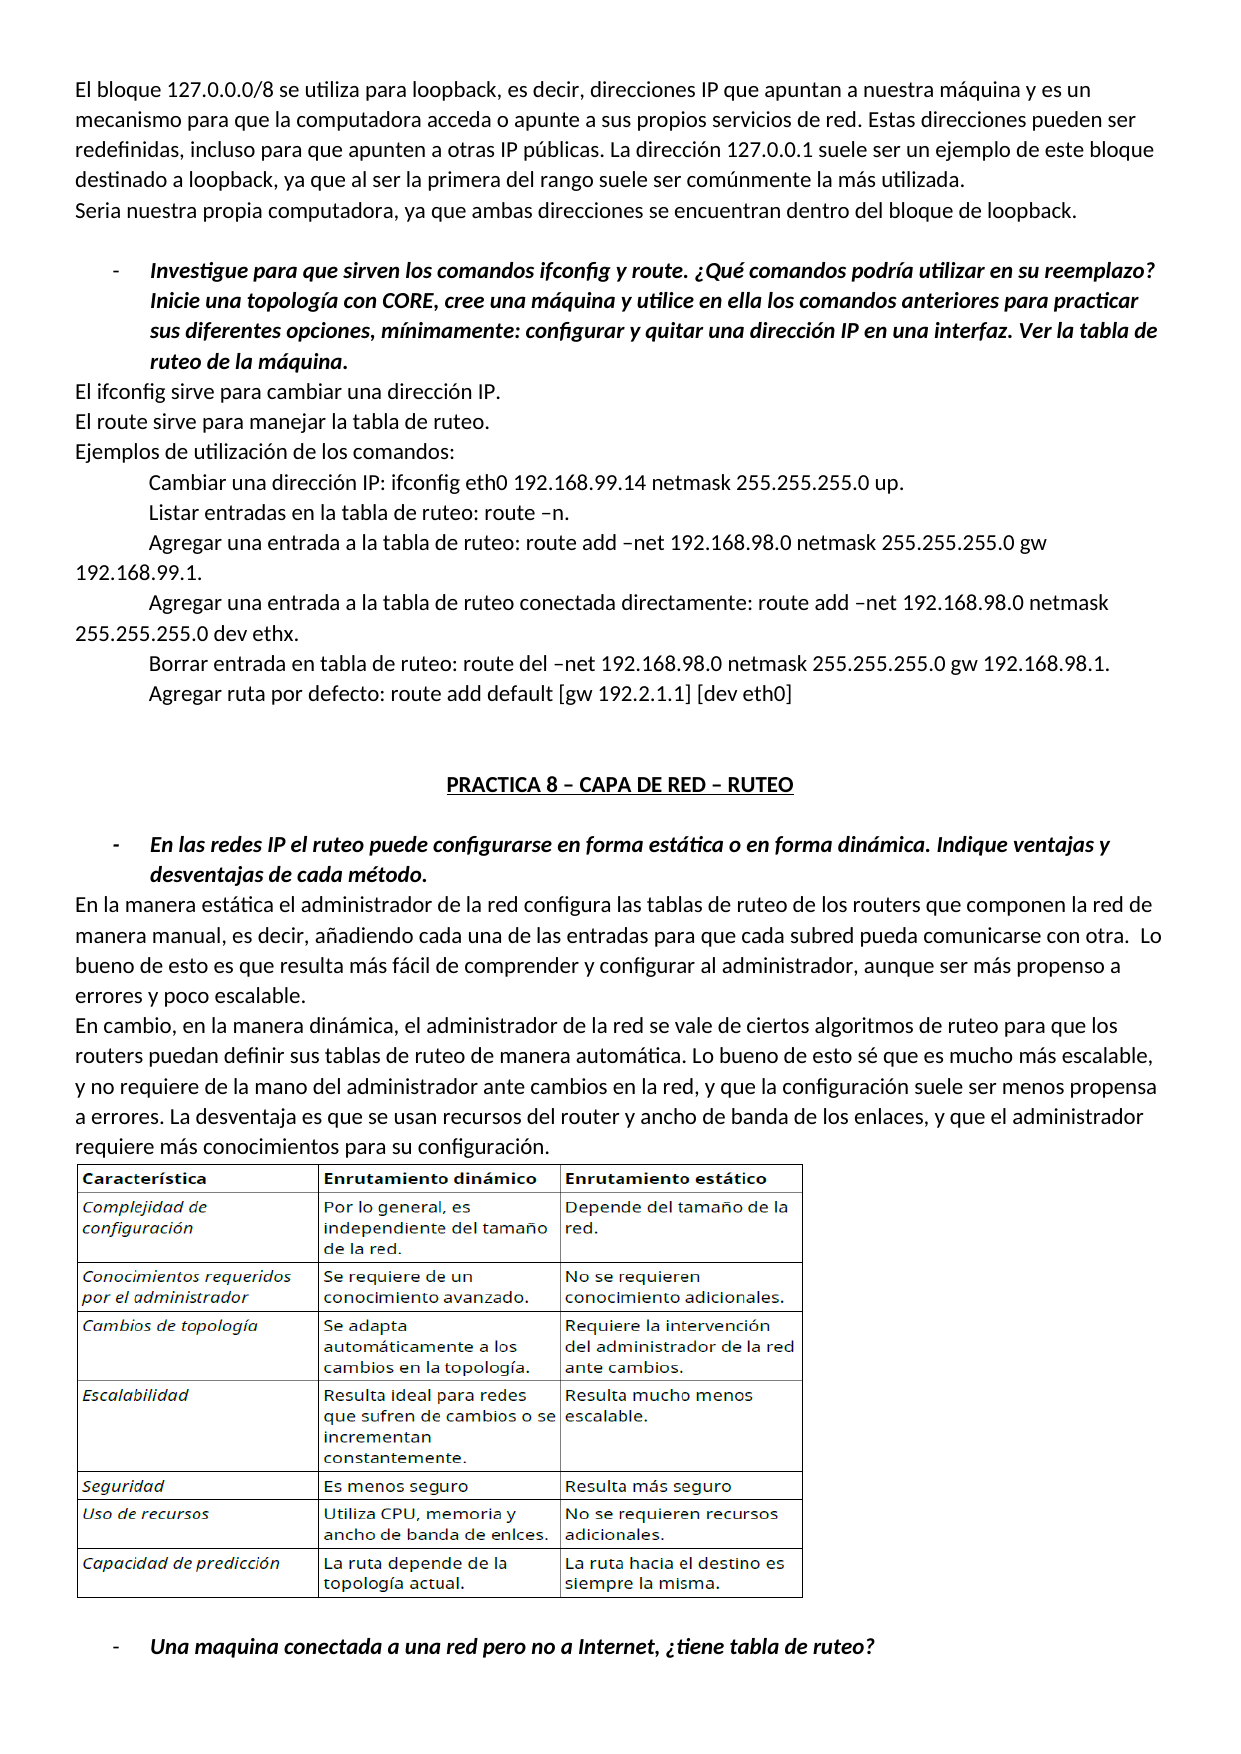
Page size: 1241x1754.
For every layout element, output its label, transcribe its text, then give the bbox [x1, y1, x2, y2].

text Cambiar una dirección IP: ifconfig eth0 192.168.99.14 netmask 255.255.255.0 up. [75, 468, 1165, 496]
picture [75, 1162, 804, 1600]
text Agregar una entrada a la tabla de ruteo conectada directamente: route add –net 192.168.98.0 netmask 255.255.255.0 dev ethx. [75, 588, 1165, 647]
list En las redes IP el ruteo puede configurarse en forma estática o en forma dinámica. Indique ventajas y desventajas de cada método. [112, 830, 1165, 888]
list Investigue para que sirven los comandos ifconfig y route. ¿Qué comandos podría utilizar en su reemplazo? Inicie una topología con CORE, cree una máquina y utilice en ella los comandos anteriores para practicar sus diferentes opciones, mínimamente: configurar y quitar una dirección IP en una interfaz. Ver la tabla de ruteo de la máquina. [112, 256, 1165, 375]
text Agregar una entrada a la tabla de ruteo: route add –net 192.168.98.0 netmask 255.255.255.0 gw 192.168.99.1. [75, 528, 1165, 586]
text El ifconfig sirve para cambiar una dirección IP. [75, 377, 1165, 405]
list Una maquina conectada a una red pero no a Internet, ¿tiene tabla de ruteo? [112, 1632, 1165, 1660]
text Borrar entrada en tabla de ruteo: route del –net 192.168.98.0 netmask 255.255.255.0 gw 192.168.98.1. [75, 649, 1165, 677]
text En la manera estática el administrador de la red configura las tablas de ruteo de los routers que componen la red de manera manual, es decir, añadiendo cada una de las entradas para que cada subred pueda comunicarse con otra. Lo bueno de esto es que resulta más fácil de comprender y configurar al administrador, aunque ser más propenso a errores y poco escalable. [75, 891, 1165, 1009]
text Agregar ruta por defecto: route add default [gw 192.2.1.1] [dev eth0] [75, 679, 1165, 707]
text El route sirve para manejar la tabla de ruteo. [75, 407, 1165, 435]
text PRACTICA 8 – CAPA DE RED – RUTEO [75, 770, 1165, 798]
text Ejemplos de utilización de los comandos: [75, 437, 1165, 466]
text En cambio, en la manera dinámica, el administrador de la red se vale de ciertos algoritmos de ruteo para que los routers puedan definir sus tablas de ruteo de manera automática. Lo bueno de esto sé que es mucho más escalable, y no requiere de la mano del administrador ante cambios en la red, y que la configuración suele ser menos propensa a errores. La desventaja es que se usan recursos del router y ancho de banda de los enlaces, y que el administrador requiere más conocimientos para su configuración. [75, 1011, 1165, 1160]
text Listar entradas en la tabla de ruteo: route –n. [75, 498, 1165, 526]
text Seria nuestra propia computadora, ya que ambas direcciones se encuentran dentro del bloque de loopback. [75, 196, 1165, 224]
text El bloque 127.0.0.0/8 se utiliza para loopback, es decir, direcciones IP que apuntan a nuestra máquina y es un mecanismo para que la computadora acceda o apunte a sus propios servicios de red. Estas direcciones pueden ser redefinidas, incluso para que apunten a otras IP públicas. La dirección 127.0.0.1 suele ser un ejemplo de este bloque destinado a loopback, ya que al ser la primera del rango suele ser comúnmente la más utilizada. [75, 75, 1165, 194]
